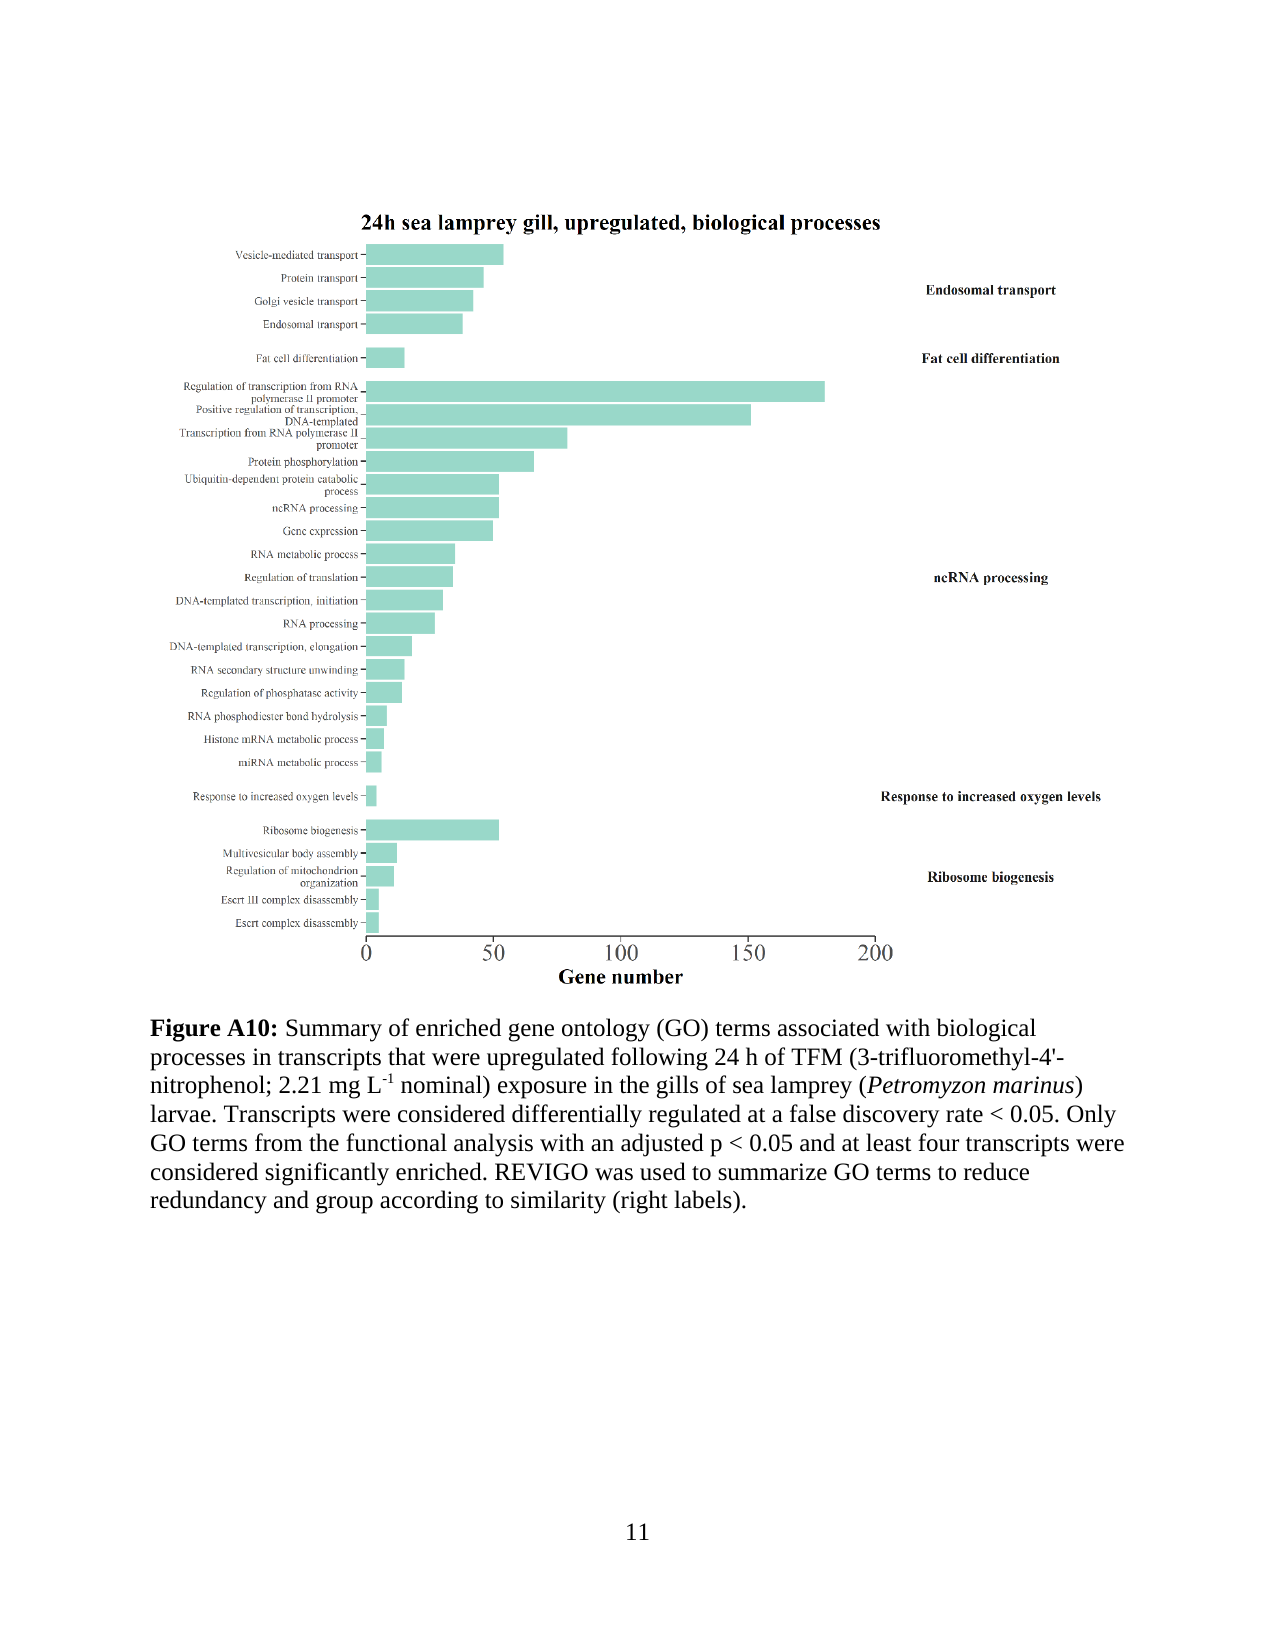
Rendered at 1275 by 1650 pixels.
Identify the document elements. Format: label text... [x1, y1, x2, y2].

picture [150, 195, 1125, 1007]
text Figure A10: Summary of enriched gene ontology (GO) terms associated with biological processes in transcripts that were upregulated following 24 h of TFM (3-trifluoromethyl-4'-nitrophenol; 2.21 mg L-1 nominal) exposure in the gills of sea lamprey (Petromyzon marinus) larvae. Transcripts were considered differentially regulated at a false discovery rate < 0.05. Only GO terms from the functional analysis with an adjusted p < 0.05 and at least four transcripts were considered significantly enriched. REVIGO was used to summarize GO terms to reduce redundancy and group according to similarity (right labels). [150, 1013, 1125, 1214]
